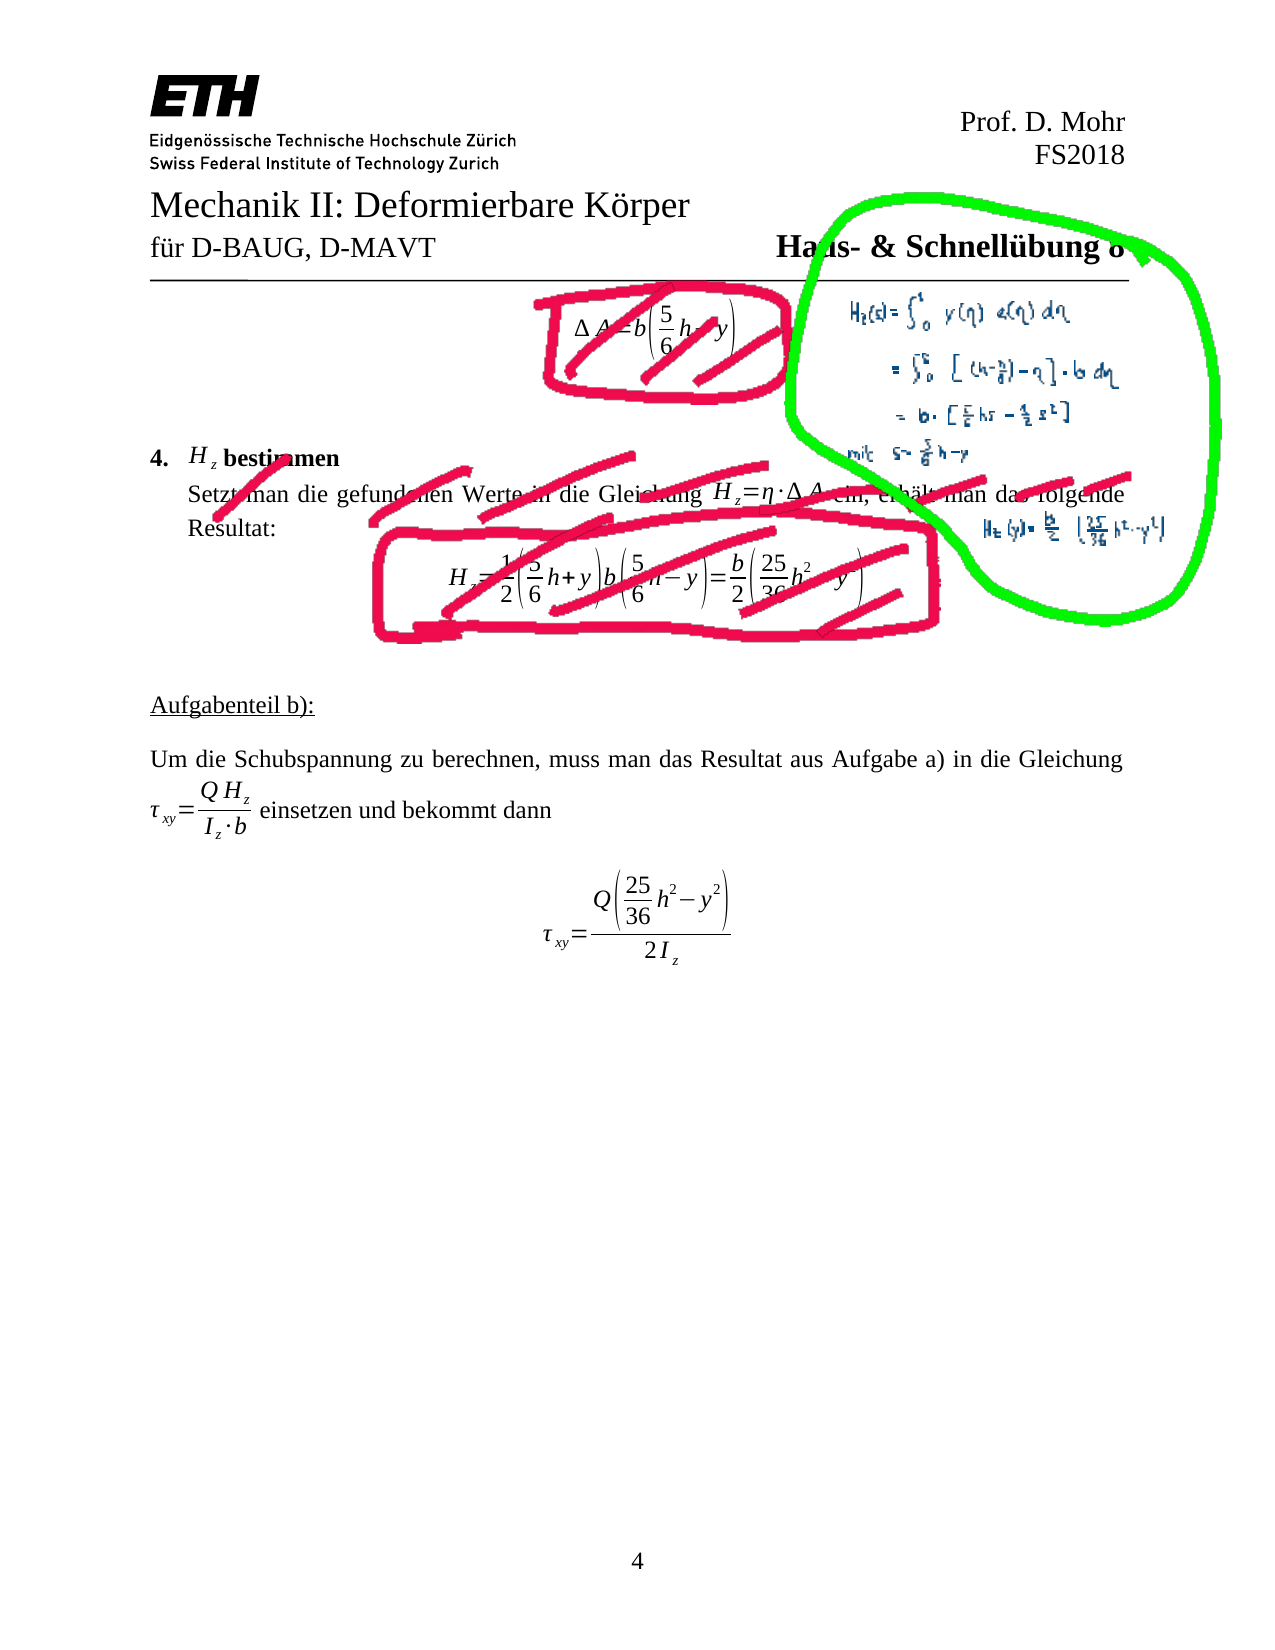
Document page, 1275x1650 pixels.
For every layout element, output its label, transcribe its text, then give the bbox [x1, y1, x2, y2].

picture [210, 451, 294, 526]
text Um die Schubspannung zu berechnen, muss man das Resultat aus Aufgabe a) in die Gleichung einsetzen und bekommt dann [150, 744, 1125, 843]
list Setzt man die gefundenen Werte in die Gleichung ein, erhält man das folgende Resultat: [187, 477, 371, 542]
picture [366, 191, 1222, 644]
text Aufgabenteil b): [150, 690, 1125, 719]
list bestimmen [150, 442, 784, 473]
